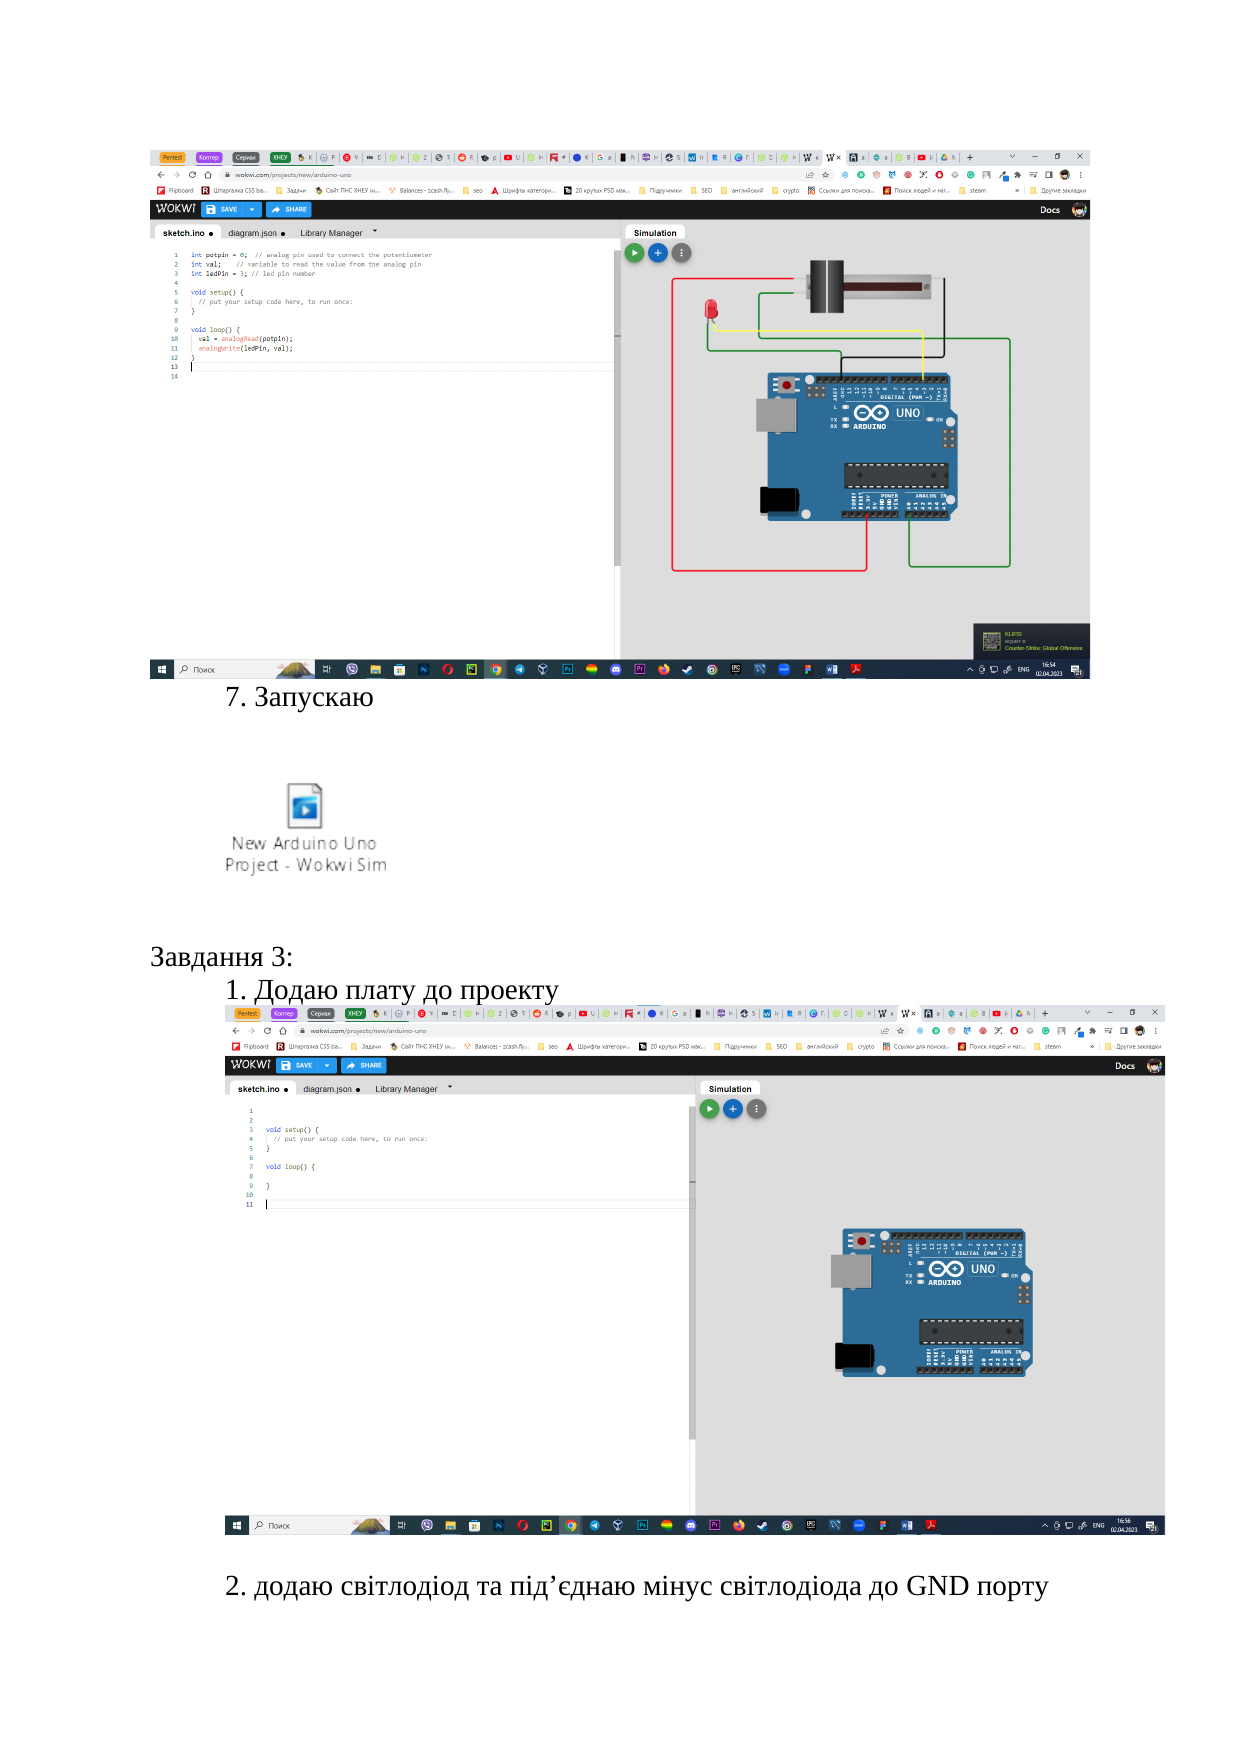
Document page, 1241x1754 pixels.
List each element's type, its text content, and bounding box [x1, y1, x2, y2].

text Завдання 3: [150, 939, 1090, 972]
picture [225, 1005, 1166, 1535]
text 7. Запускаю [150, 679, 1090, 712]
text 1. Додаю плату до проекту [150, 972, 1090, 1006]
picture [150, 150, 1091, 679]
text 2. додаю світлодіод та під’єднаю мінус світлодіода до GND порту [150, 1568, 1090, 1602]
